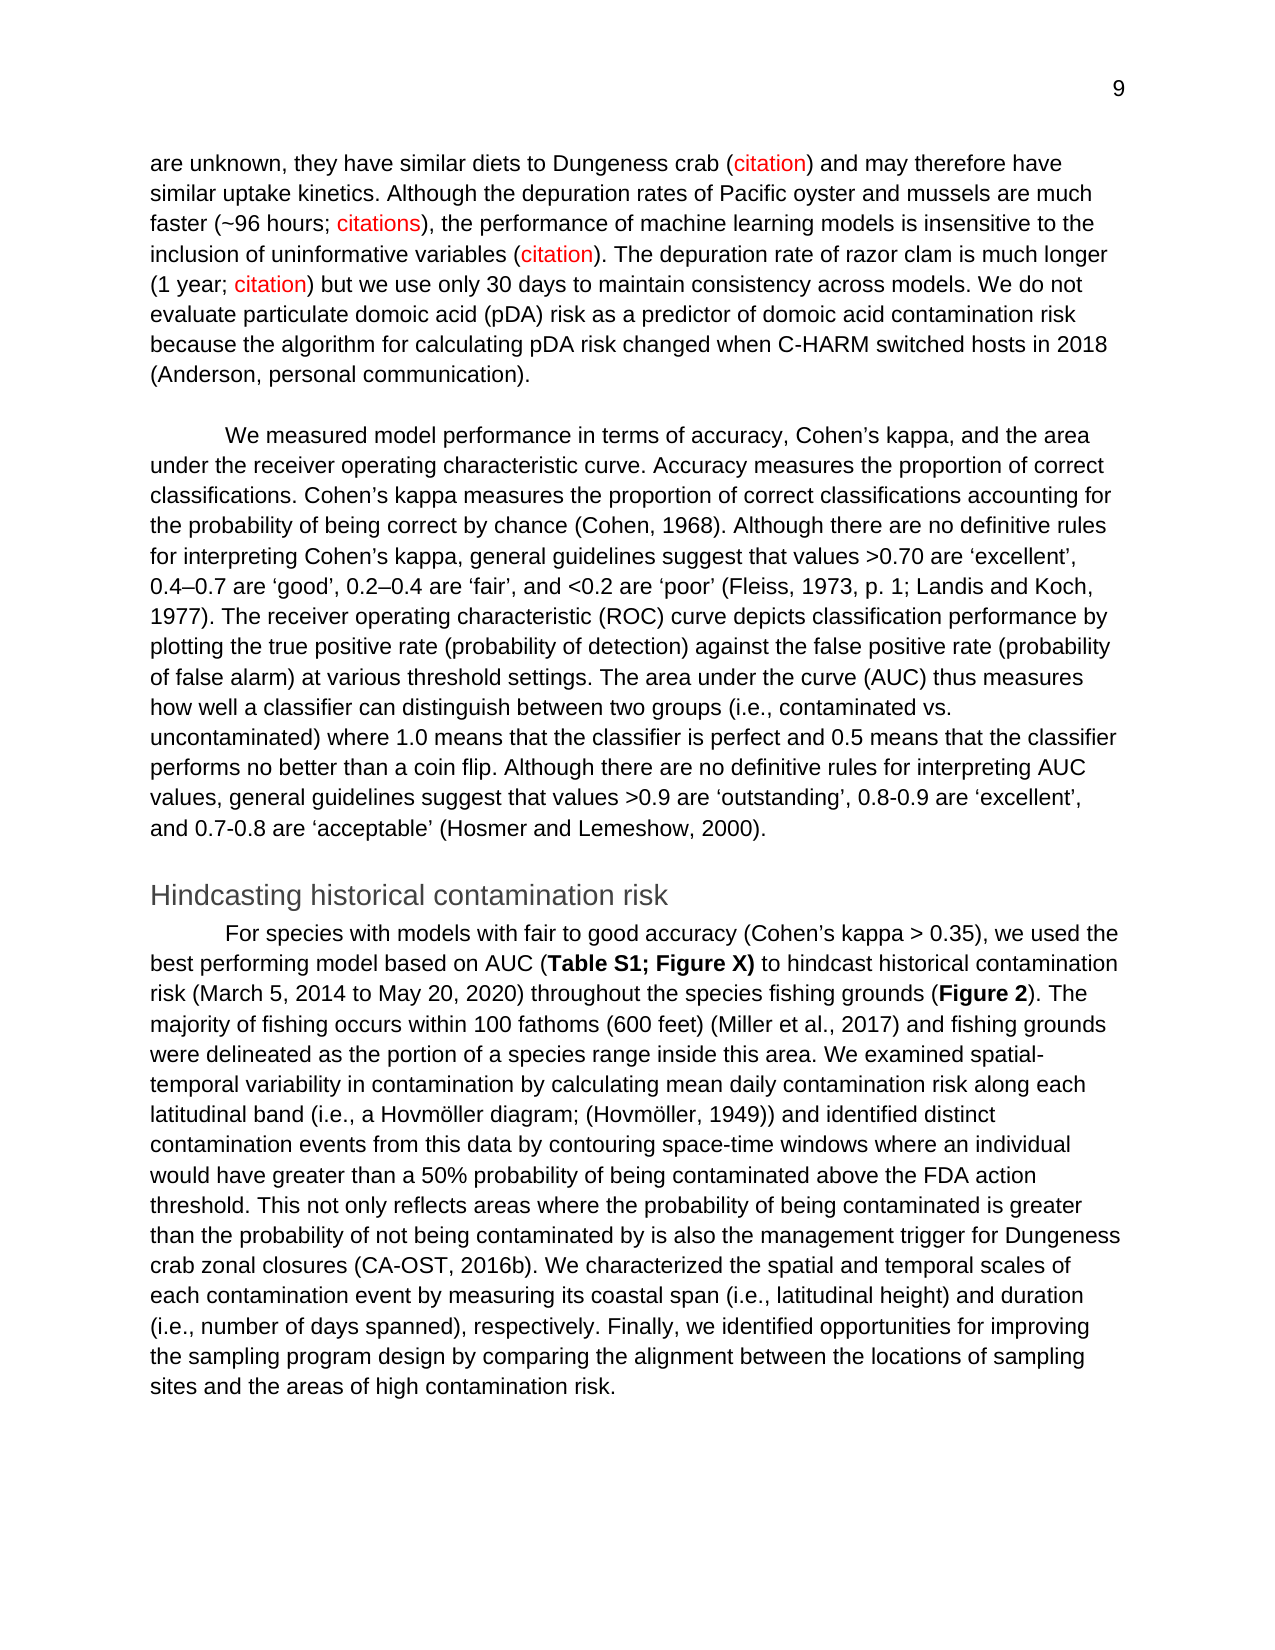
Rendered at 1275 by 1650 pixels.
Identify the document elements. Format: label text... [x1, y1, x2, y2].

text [150, 150, 1125, 388]
subtitle Hindcasting historical contamination risk [150, 878, 1125, 912]
text We measured model performance in terms of accuracy, Cohen’s kappa, and the area under the receiver operating characteristic curve. Accuracy measures the proportion of correct classifications. Cohen’s kappa measures the proportion of correct classifications accounting for the probability of being correct by chance (Cohen, 1968). Although there are no definitive rules for interpreting Cohen’s kappa, general guidelines suggest that values >0.70 are ‘excellent’, 0.4–0.7 are ‘good’, 0.2–0.4 are ‘fair’, and <0.2 are ‘poor’ (Fleiss, 1973, p. 1; Landis and Koch, 1977). The receiver operating characteristic (ROC) curve depicts classification performance by plotting the true positive rate (probability of detection) against the false positive rate (probability of false alarm) at various threshold settings. The area under the curve (AUC) thus measures how well a classifier can distinguish between two groups (i.e., contaminated vs. uncontaminated) where 1.0 means that the classifier is perfect and 0.5 means that the classifier performs no better than a coin flip. Although there are no definitive rules for interpreting AUC values, general guidelines suggest that values >0.9 are ‘outstanding’, 0.8-0.9 are ‘excellent’, and 0.7-0.8 are ‘acceptable’ (Hosmer and Lemeshow, 2000). [150, 422, 1125, 841]
text For species with models with fair to good accuracy (Cohen’s kappa > 0.35), we used the best performing model based on AUC (Table S1; Figure X) to hindcast historical contamination risk (March 5, 2014 to May 20, 2020) throughout the species fishing grounds (Figure 2). The majority of fishing occurs within 100 fathoms (600 feet) (Miller et al., 2017) and fishing grounds were delineated as the portion of a species range inside this area. We examined spatial-temporal variability in contamination by calculating mean daily contamination risk along each latitudinal band (i.e., a Hovmöller diagram; (Hovmöller, 1949)) and identified distinct contamination events from this data by contouring space-time windows where an individual would have greater than a 50% probability of being contaminated above the FDA action threshold. This not only reflects areas where the probability of being contaminated is greater than the probability of not being contaminated by is also the management trigger for Dungeness crab zonal closures (CA-OST, 2016b). We characterized the spatial and temporal scales of each contamination event by measuring its coastal span (i.e., latitudinal height) and duration (i.e., number of days spanned), respectively. Finally, we identified opportunities for improving the sampling program design by comparing the alignment between the locations of sampling sites and the areas of high contamination risk. [150, 920, 1125, 1399]
